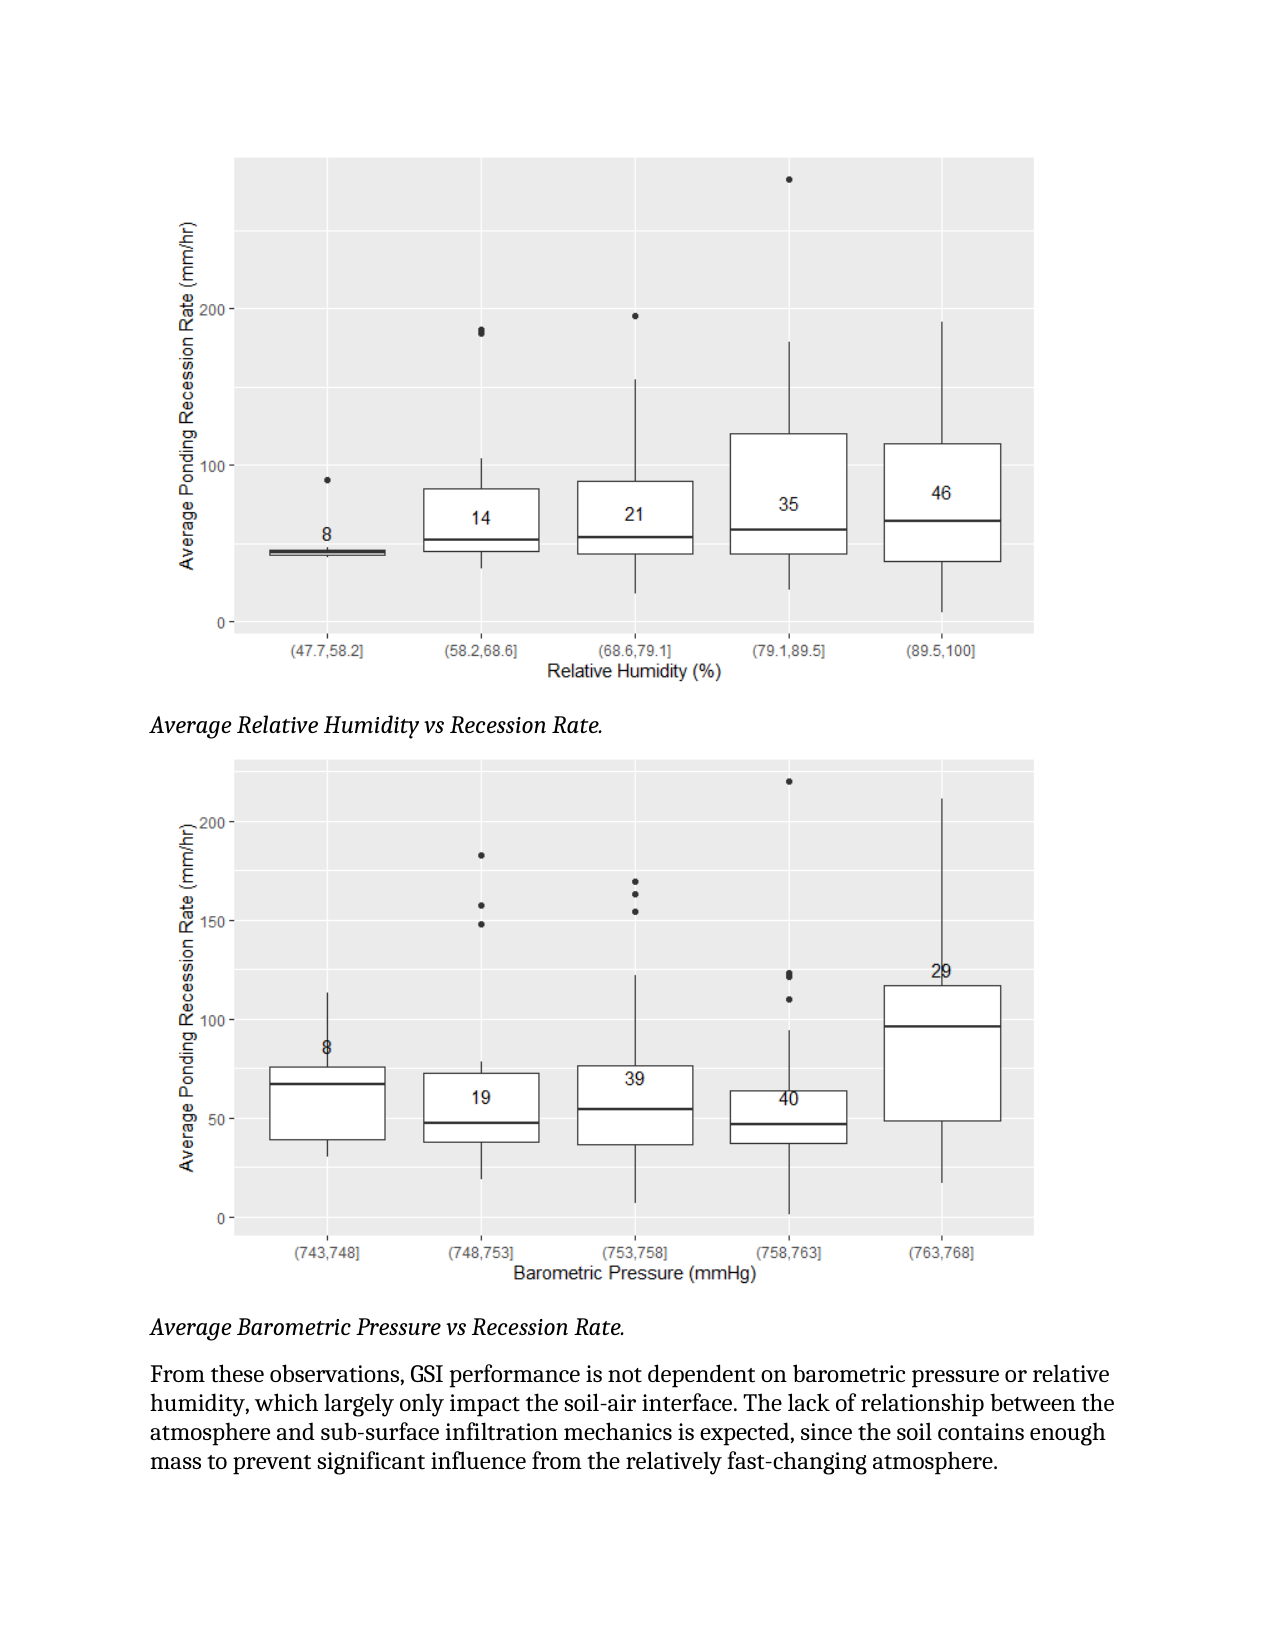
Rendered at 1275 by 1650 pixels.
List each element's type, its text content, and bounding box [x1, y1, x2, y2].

text Average Barometric Pressure vs Recession Rate. [150, 1313, 1125, 1342]
picture [168, 752, 1044, 1292]
picture [168, 150, 1044, 690]
text Average Relative Humidity vs Recession Rate. [150, 711, 1125, 739]
text From these observations, GSI performance is not dependent on barometric pressure or relative humidity, which largely only impact the soil-air interface. The lack of relationship between the atmosphere and sub-surface infiltration mechanics is expected, since the soil contains enough mass to prevent significant influence from the relatively fast-changing atmosphere. [150, 1360, 1125, 1475]
